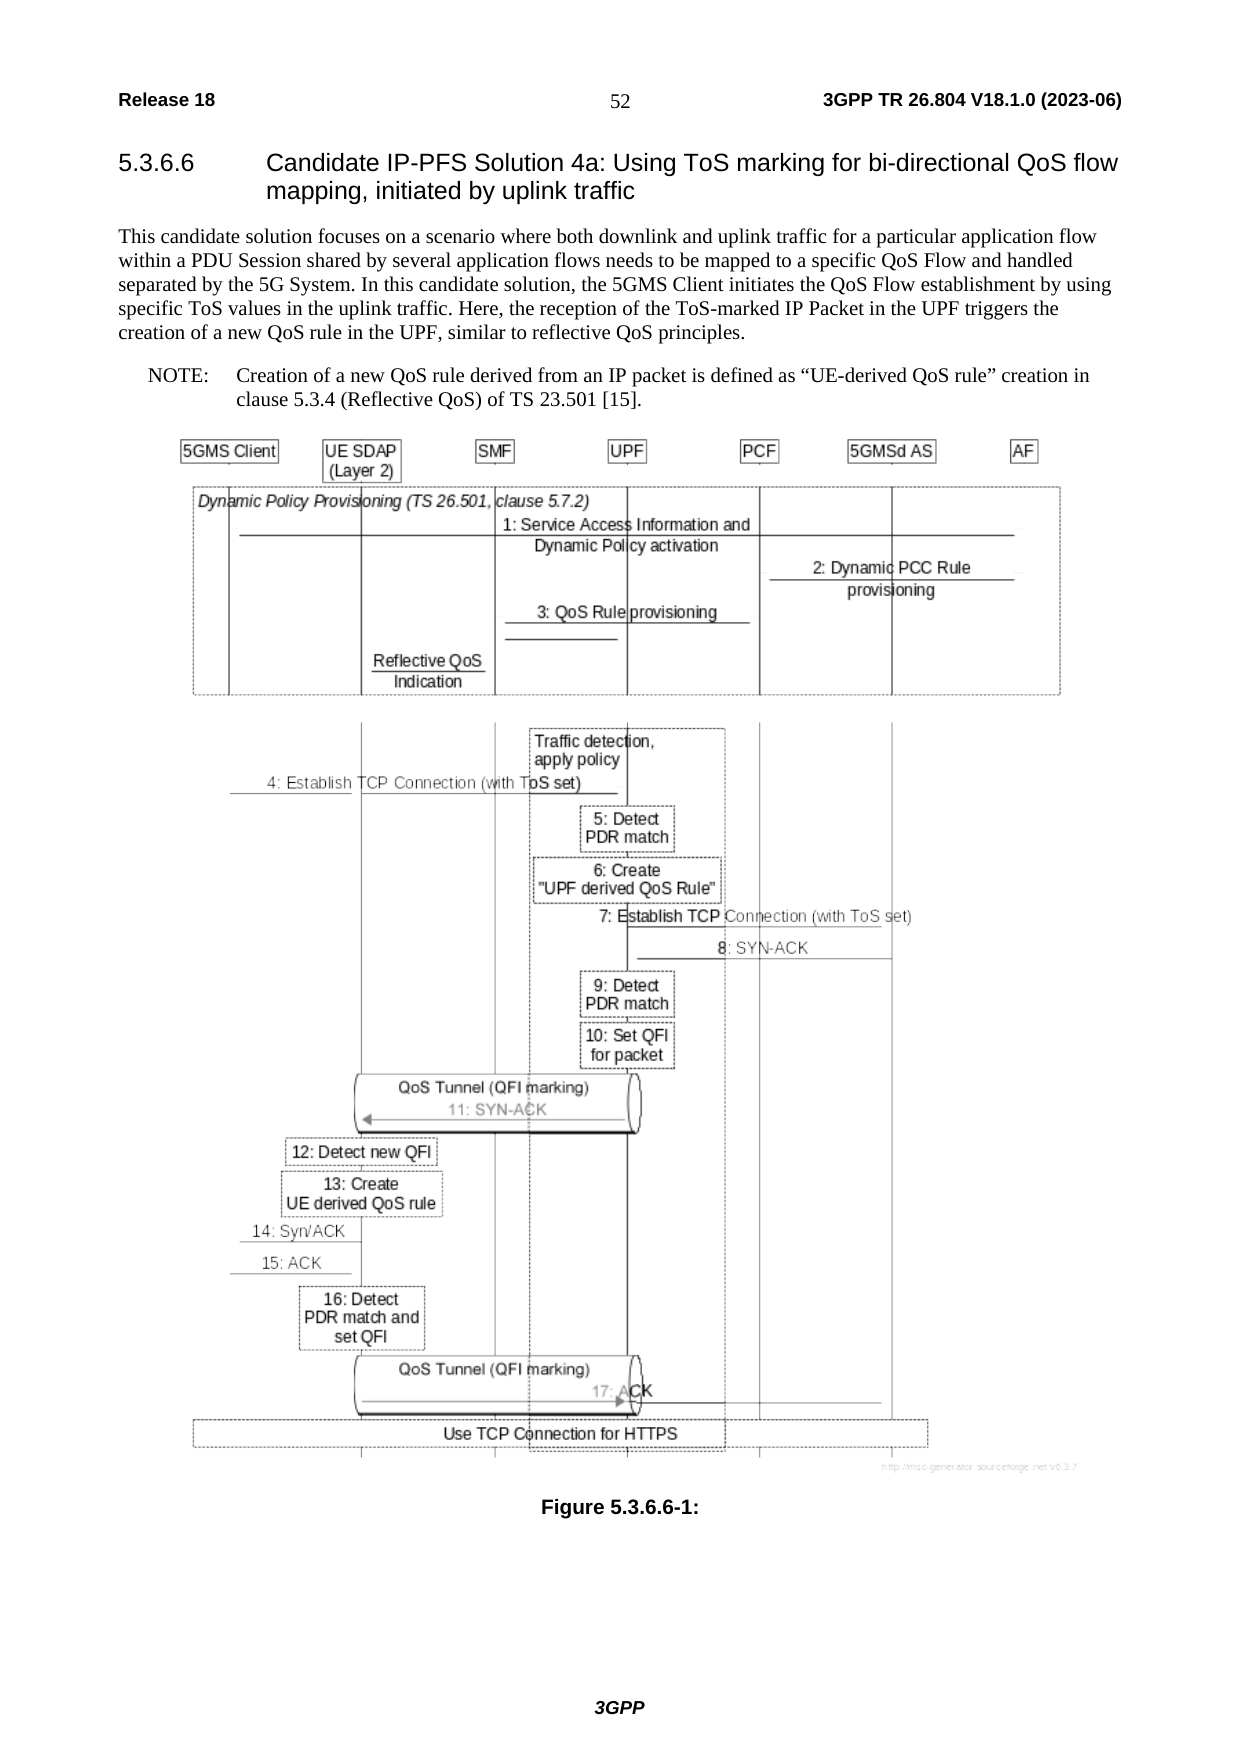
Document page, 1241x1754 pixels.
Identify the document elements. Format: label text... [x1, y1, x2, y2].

subtitle 5.3.6.6 Candidate IP-PFS Solution 4a: Using ToS marking for bi-directional QoS flow mapping, initiated by uplink traffic [118, 147, 1122, 205]
text Figure 5.3.6.6-1: [118, 1495, 1122, 1519]
text NOTE: Creation of a new QoS rule derived from an IP packet is defined as “UE-derived QoS rule” creation in clause 5.3.4 (Reflective QoS) of TS 23.501 [15]. [148, 363, 1122, 411]
text This candidate solution focuses on a scenario where both downlink and uplink traffic for a particular application flow within a PDU Session shared by several application flows needs to be mapped to a specific QoS Flow and handled separated by the 5G System. In this candidate solution, the 5GMS Client initiates the QoS Flow establishment by using specific ToS values in the uplink traffic. Here, the reception of the ToS-marked IP Packet in the UPF triggers the creation of a new QoS rule in the UPF, similar to reflective QoS principles. [118, 224, 1122, 344]
